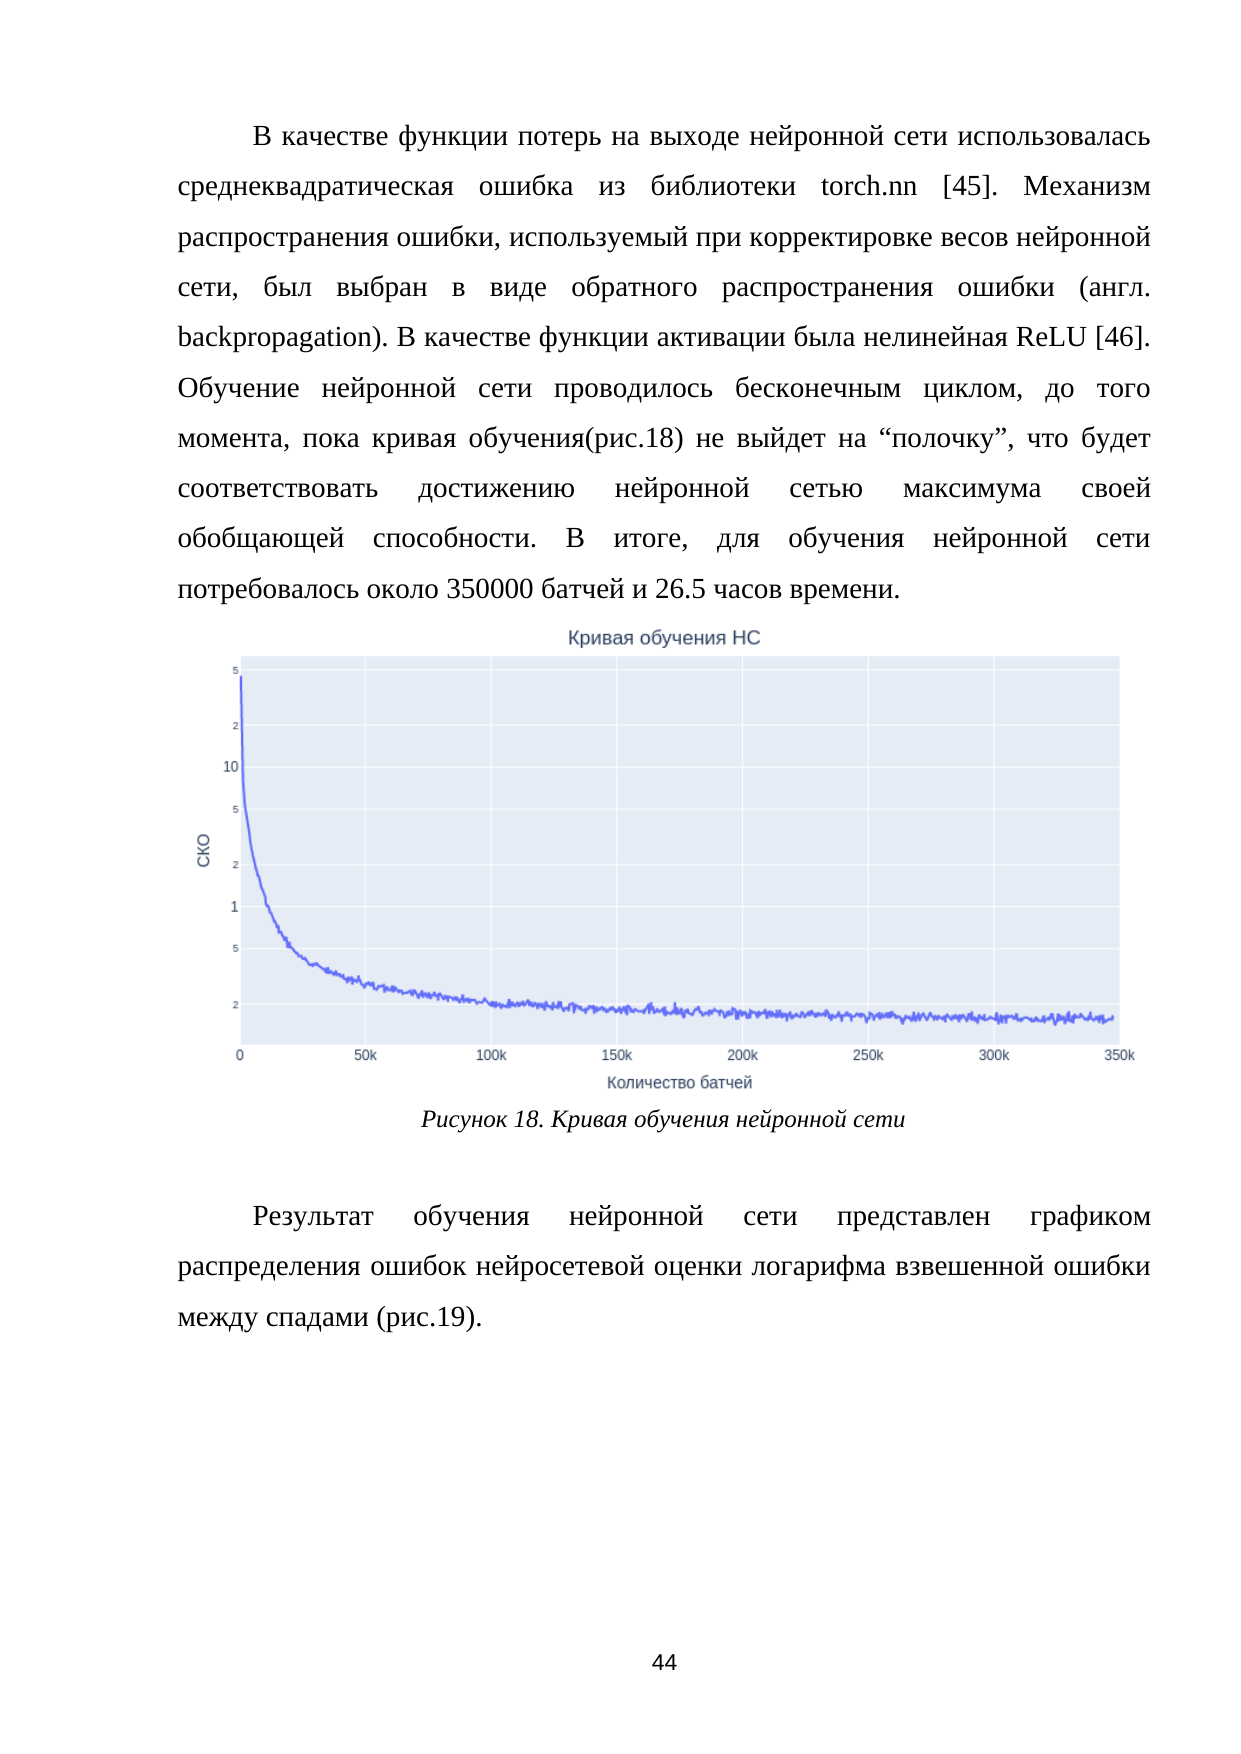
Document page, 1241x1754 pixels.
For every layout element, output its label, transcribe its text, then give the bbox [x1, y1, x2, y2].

text Рисунок 18. Кривая обучения нейронной сети [177, 1104, 1152, 1133]
picture [194, 621, 1135, 1092]
text Результат обучения нейронной сети представлен графиком распределения ошибок нейросетевой оценки логарифма взвешенной ошибки между спадами (рис.19). [177, 1198, 1152, 1332]
text В качестве функции потерь на выходе нейронной сети использовалась среднеквадратическая ошибка из библиотеки torch.nn [45]. Механизм распространения ошибки, используемый при корректировке весов нейронной сети, был выбран в виде обратного распространения ошибки (англ. backpropagation). В качестве функции активации была нелинейная ReLU [46]. Обучение нейронной сети проводилось бесконечным циклом, до того момента, пока кривая обучения(рис.18) не выйдет на “полочку”, что будет соответствовать достижению нейронной сетью максимума своей обобщающей способности. В итоге, для обучения нейронной сети потребовалось около 350000 батчей и 26.5 часов времени. [177, 118, 1152, 604]
